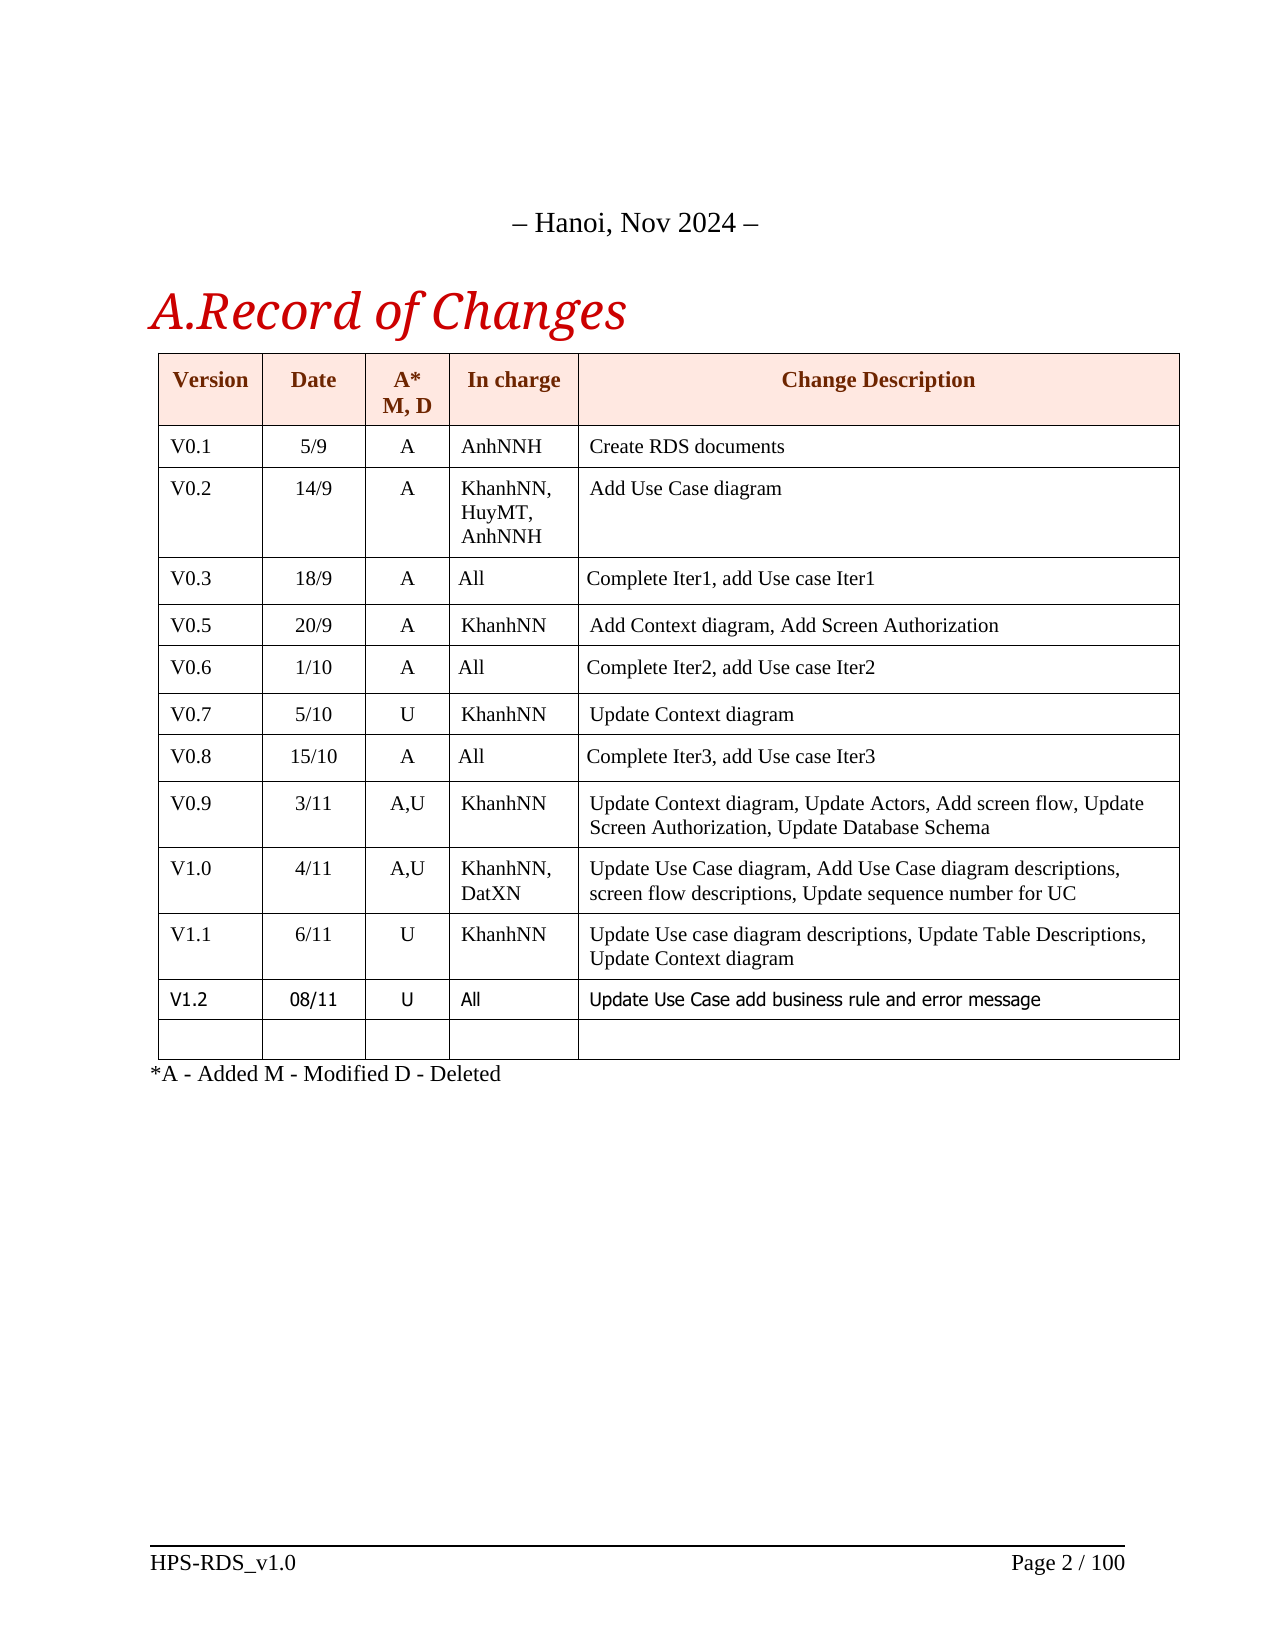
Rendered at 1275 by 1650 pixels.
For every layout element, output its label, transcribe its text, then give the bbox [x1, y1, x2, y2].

table_cell All [450, 735, 578, 781]
table_cell V0.9 [159, 782, 262, 847]
table_cell 18/9 [263, 558, 365, 604]
table_cell 5/10 [263, 694, 365, 734]
table_cell A [366, 468, 449, 557]
table_cell [450, 1020, 578, 1059]
table_cell 4/11 [263, 848, 365, 913]
table_cell [579, 1020, 1179, 1059]
table_cell V1.2 [159, 980, 262, 1019]
table_cell V0.2 [159, 468, 262, 557]
table_cell 15/10 [263, 735, 365, 781]
table_cell A,U [366, 782, 449, 847]
table_cell U [366, 980, 449, 1019]
table_cell All [450, 980, 578, 1019]
table_cell Add Use Case diagram [579, 468, 1179, 557]
table_cell V0.6 [159, 646, 262, 692]
table_cell 1/10 [263, 646, 365, 692]
table_cell KhanhNN, HuyMT, AnhNNH [450, 468, 578, 557]
text *A - Added M - Modified D - Deleted [150, 1060, 1125, 1087]
table_cell AnhNNH [450, 426, 578, 467]
table_cell V0.5 [159, 605, 262, 645]
table_cell A [366, 605, 449, 645]
table_cell KhanhNN [450, 605, 578, 645]
table_cell Update Use Case diagram, Add Use Case diagram descriptions, screen flow descriptions, Update sequence number for UC [579, 848, 1179, 913]
table_cell Complete Iter2, add Use case Iter2 [579, 646, 1179, 692]
table_cell Update Use Case add business rule and error message [579, 980, 1179, 1019]
table_cell 08/11 [263, 980, 365, 1019]
table_cell 3/11 [263, 782, 365, 847]
table_cell A [366, 558, 449, 604]
table_cell A,U [366, 848, 449, 913]
table_cell Create RDS documents [579, 426, 1179, 467]
table_cell 6/11 [263, 914, 365, 979]
table_cell [159, 1020, 262, 1059]
table_cell V0.8 [159, 735, 262, 781]
table_cell 20/9 [263, 605, 365, 645]
table_cell [263, 1020, 365, 1059]
table_cell Complete Iter1, add Use case Iter1 [579, 558, 1179, 604]
table_header In charge [450, 354, 578, 425]
table_cell 5/9 [263, 426, 365, 467]
table_header Date [263, 354, 365, 425]
table_cell V0.3 [159, 558, 262, 604]
text – Hanoi, Nov 2024 – [371, 205, 899, 238]
table_cell V0.1 [159, 426, 262, 467]
table_cell All [450, 646, 578, 692]
table_cell V0.7 [159, 694, 262, 734]
table_cell Complete Iter3, add Use case Iter3 [579, 735, 1179, 781]
table_cell A [366, 735, 449, 781]
table_header Change Description [579, 354, 1179, 425]
table_cell All [450, 558, 578, 604]
table_cell Add Context diagram, Add Screen Authorization [579, 605, 1179, 645]
table_cell U [366, 914, 449, 979]
table_cell V1.0 [159, 848, 262, 913]
table_header A* M, D [366, 354, 449, 425]
table_cell A [366, 646, 449, 692]
table_header Version [159, 354, 262, 425]
table_cell U [366, 694, 449, 734]
table_cell KhanhNN, DatXN [450, 848, 578, 913]
table_cell [366, 1020, 449, 1059]
subtitle A.Record of Changes [150, 276, 1125, 344]
table_cell V1.1 [159, 914, 262, 979]
table_cell Update Context diagram, Update Actors, Add screen flow, Update Screen Authorization, Update Database Schema [579, 782, 1179, 847]
table_cell KhanhNN [450, 914, 578, 979]
table_cell Update Use case diagram descriptions, Update Table Descriptions, Update Context diagram [579, 914, 1179, 979]
table_cell 14/9 [263, 468, 365, 557]
table_cell KhanhNN [450, 694, 578, 734]
table_cell KhanhNN [450, 782, 578, 847]
table_cell Update Context diagram [579, 694, 1179, 734]
table_cell A [366, 426, 449, 467]
